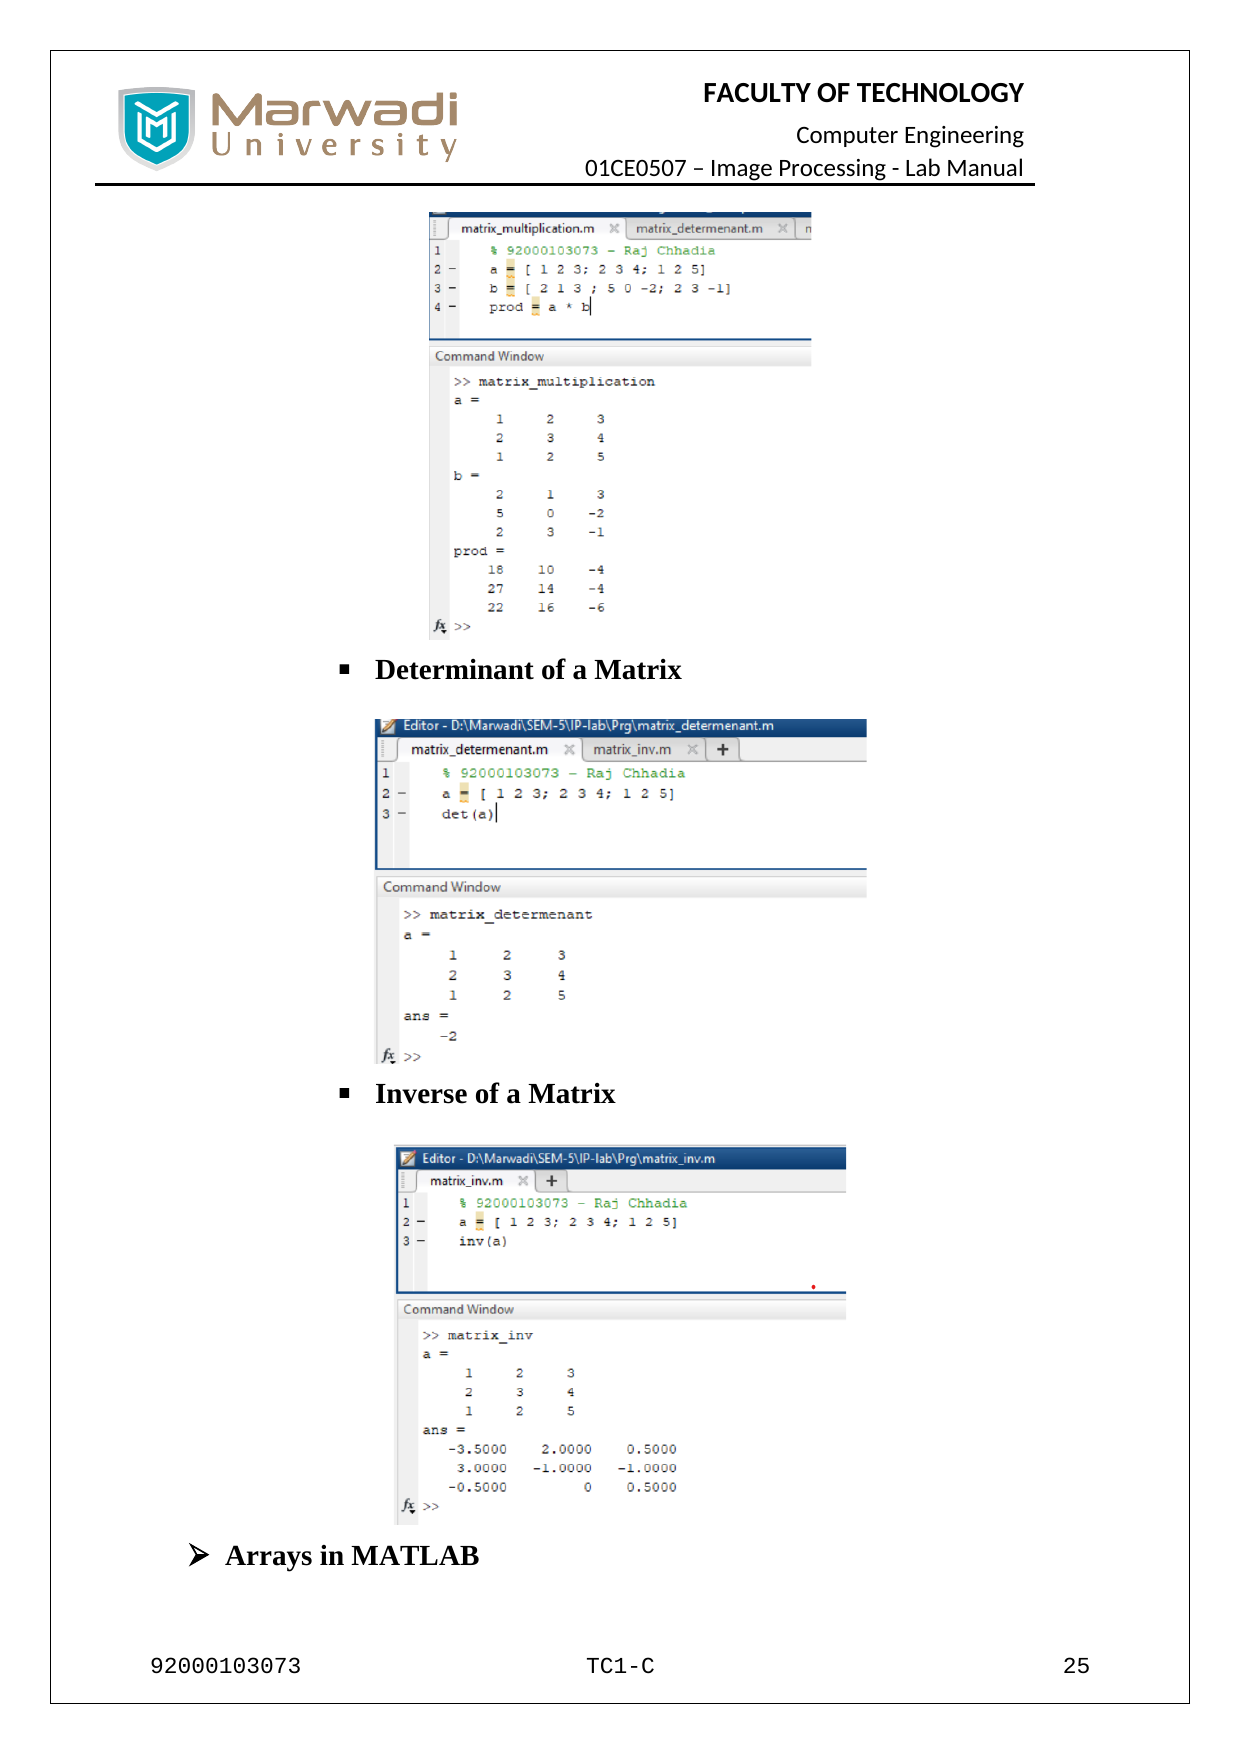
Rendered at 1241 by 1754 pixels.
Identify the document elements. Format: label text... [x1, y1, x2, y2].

list Arrays in MATLAB [187, 1538, 1090, 1572]
picture [373, 719, 867, 1064]
picture [393, 1143, 847, 1525]
list Determinant of a Matrix [337, 652, 1090, 686]
picture [106, 73, 469, 182]
picture [429, 212, 812, 640]
list Inverse of a Matrix [337, 1076, 1090, 1110]
